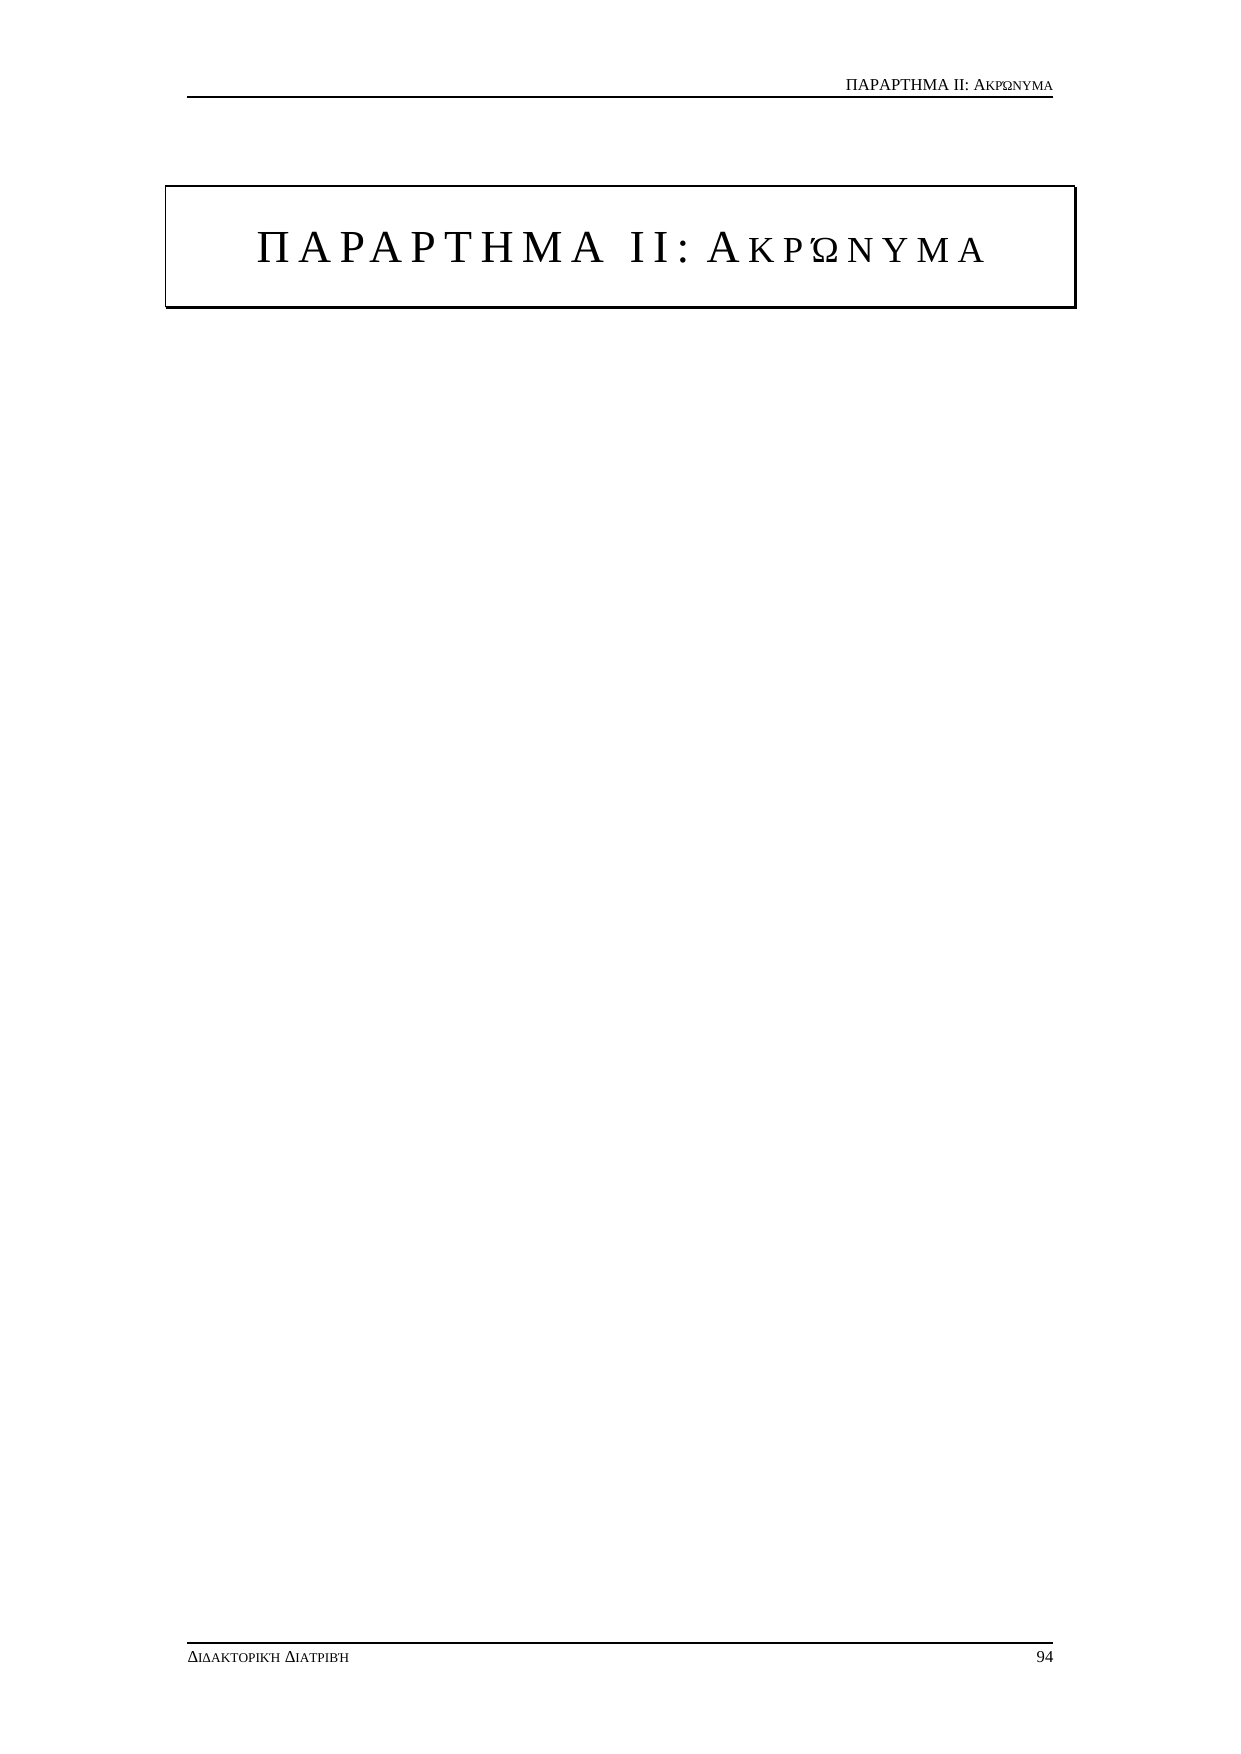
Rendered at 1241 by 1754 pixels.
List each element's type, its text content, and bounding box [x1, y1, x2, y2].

list Ακρώνυμα [166, 187, 1074, 306]
